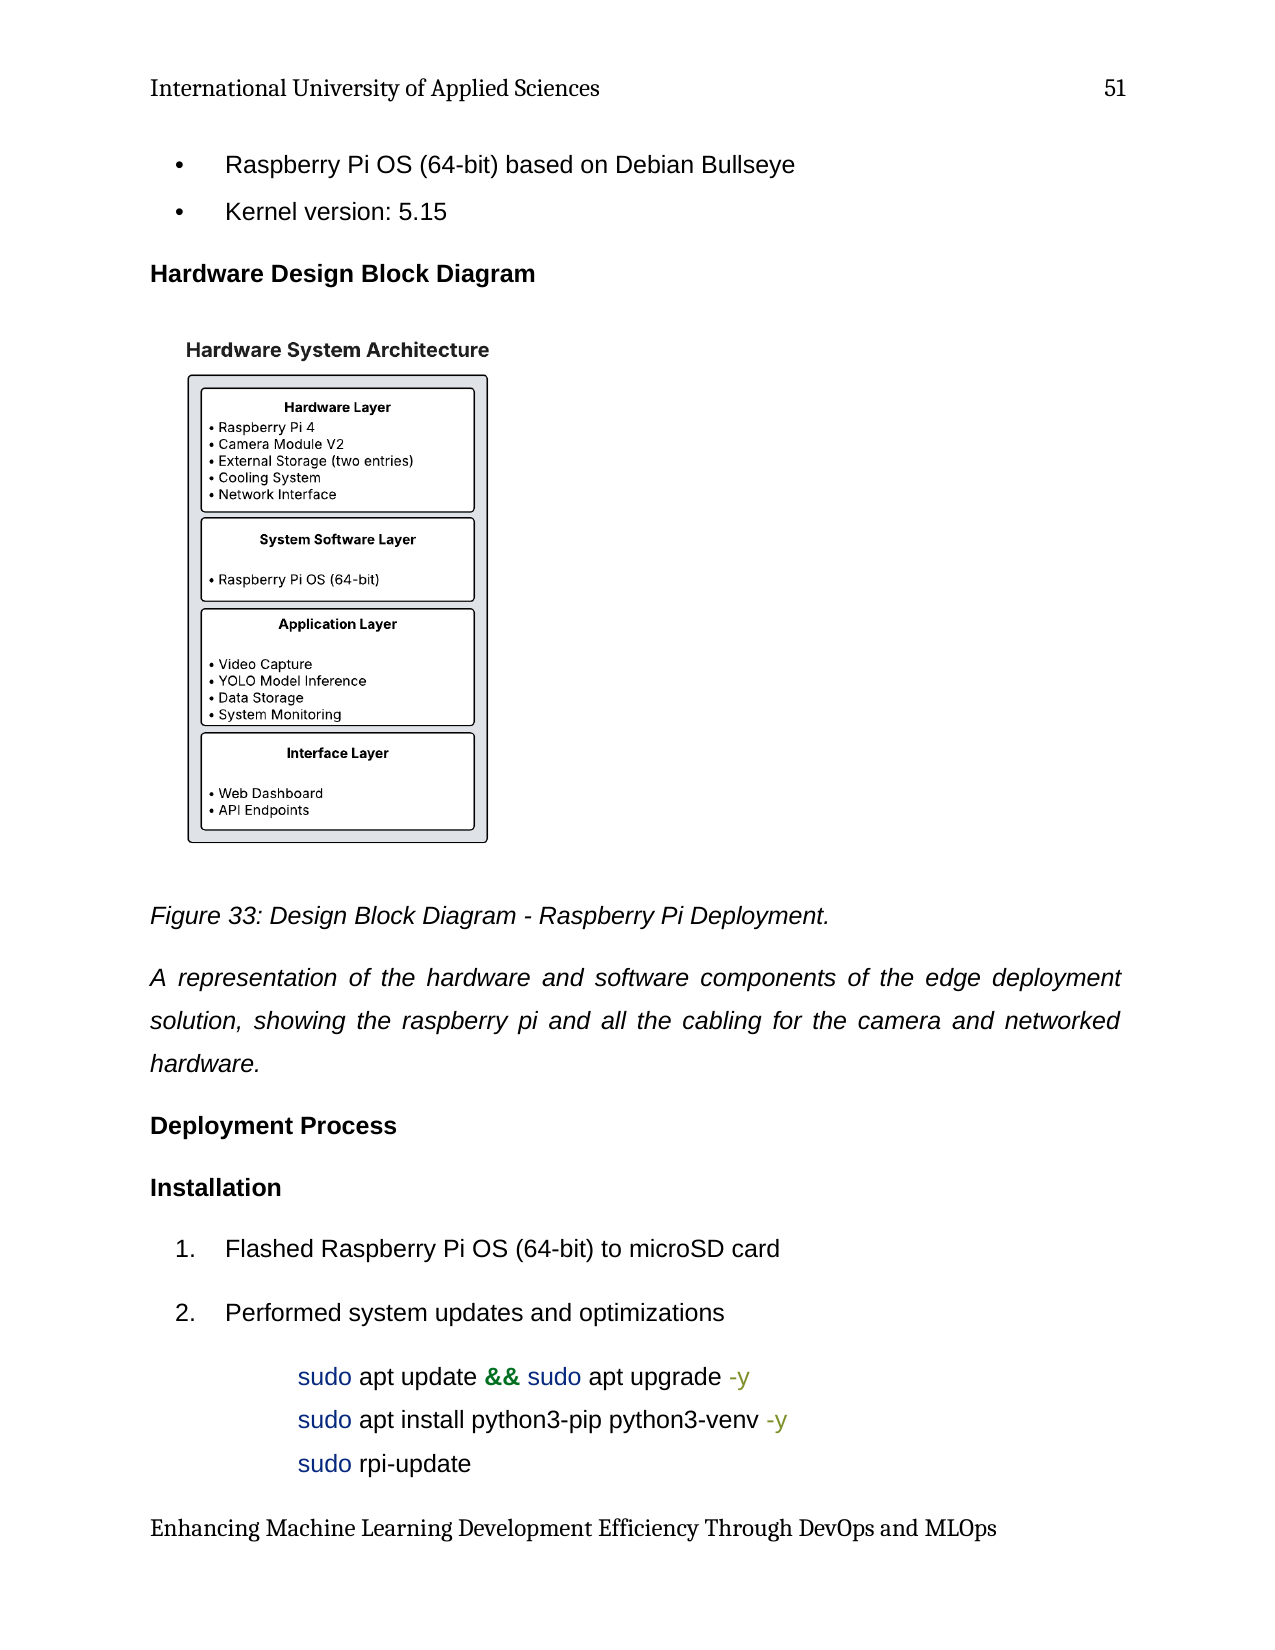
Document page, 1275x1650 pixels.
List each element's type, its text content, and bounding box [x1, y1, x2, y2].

text Installation [150, 1173, 1125, 1201]
list Kernel version: 5.15 [175, 197, 1125, 226]
list Raspberry Pi OS (64-bit) based on Debian Bullseye [175, 150, 1125, 179]
list Performed system updates and optimizations [175, 1298, 1125, 1327]
text Hardware Design Block Diagram [150, 259, 1125, 287]
picture [150, 320, 541, 868]
list sudo apt update && sudo apt upgrade -y sudo apt install python3-pip python3-venv -y sudo rpi-update [283, 1362, 1125, 1477]
list Flashed Raspberry Pi OS (64-bit) to microSD card [175, 1234, 1125, 1263]
text A representation of the hardware and software components of the edge deployment solution, showing the raspberry pi and all the cabling for the camera and networked hardware. [150, 963, 1125, 1078]
text Deployment Process [150, 1111, 1125, 1139]
text Figure 33: Design Block Diagram - Raspberry Pi Deployment. [150, 901, 1125, 929]
